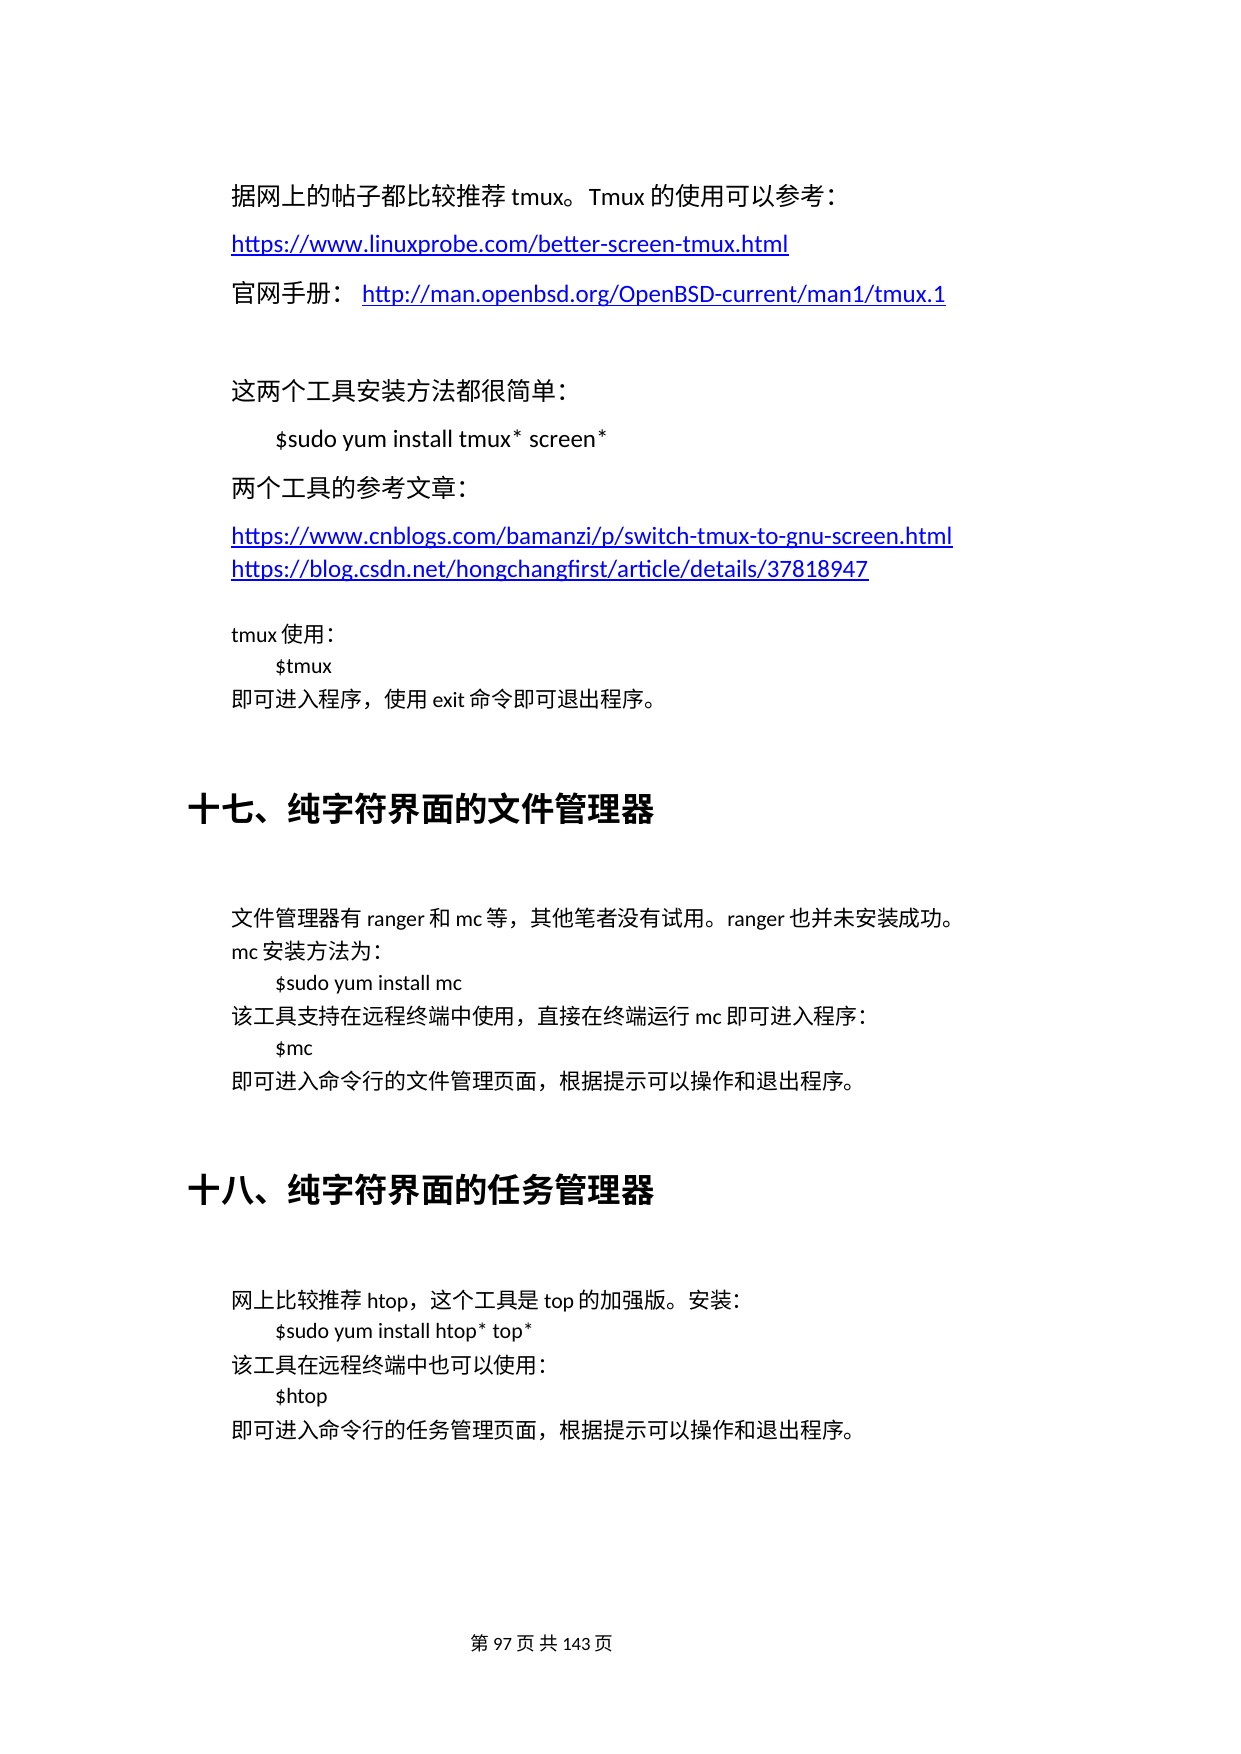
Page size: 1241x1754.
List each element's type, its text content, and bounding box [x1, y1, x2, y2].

text 网上比较推荐htop，这个工具是top的加强版。安装： [187, 1282, 1053, 1315]
text 即可进入命令行的任务管理页面，根据提示可以操作和退出程序。 [187, 1412, 1053, 1445]
subtitle 十八、纯字符界面的任务管理器 [187, 1155, 1053, 1220]
text $htop [187, 1380, 1053, 1412]
text 两个工具的参考文章： [187, 454, 1053, 519]
text $sudo yum install htop* top* [187, 1315, 1053, 1347]
text https://blog.csdn.net/hongchangfirst/article/details/37818947 [187, 552, 1053, 584]
text 官网手册： http://man.openbsd.org/OpenBSD-current/man1/tmux.1 [187, 259, 1053, 324]
text 即可进入程序，使用exit命令即可退出程序。 [187, 682, 1053, 714]
text $mc [187, 1031, 1053, 1063]
text 据网上的帖子都比较推荐tmux。Tmux的使用可以参考： [187, 162, 1053, 227]
text 该工具支持在远程终端中使用，直接在终端运行mc即可进入程序： [187, 998, 1053, 1031]
text https://www.linuxprobe.com/better-screen-tmux.html [187, 227, 1053, 259]
text https://www.cnblogs.com/bamanzi/p/switch-tmux-to-gnu-screen.html [187, 519, 1053, 552]
text $sudo yum install mc [187, 966, 1053, 998]
text 这两个工具安装方法都很简单： [187, 357, 1053, 422]
text $tmux [187, 649, 1053, 682]
subtitle 十七、纯字符界面的文件管理器 [187, 774, 1053, 839]
text mc安装方法为： [187, 933, 1053, 966]
text 文件管理器有ranger和mc等，其他笔者没有试用。ranger也并未安装成功。 [187, 901, 1053, 933]
text $sudo yum install tmux* screen* [187, 422, 1053, 454]
text 即可进入命令行的文件管理页面，根据提示可以操作和退出程序。 [187, 1063, 1053, 1096]
text 该工具在远程终端中也可以使用： [187, 1347, 1053, 1380]
text tmux使用： [187, 617, 1053, 649]
